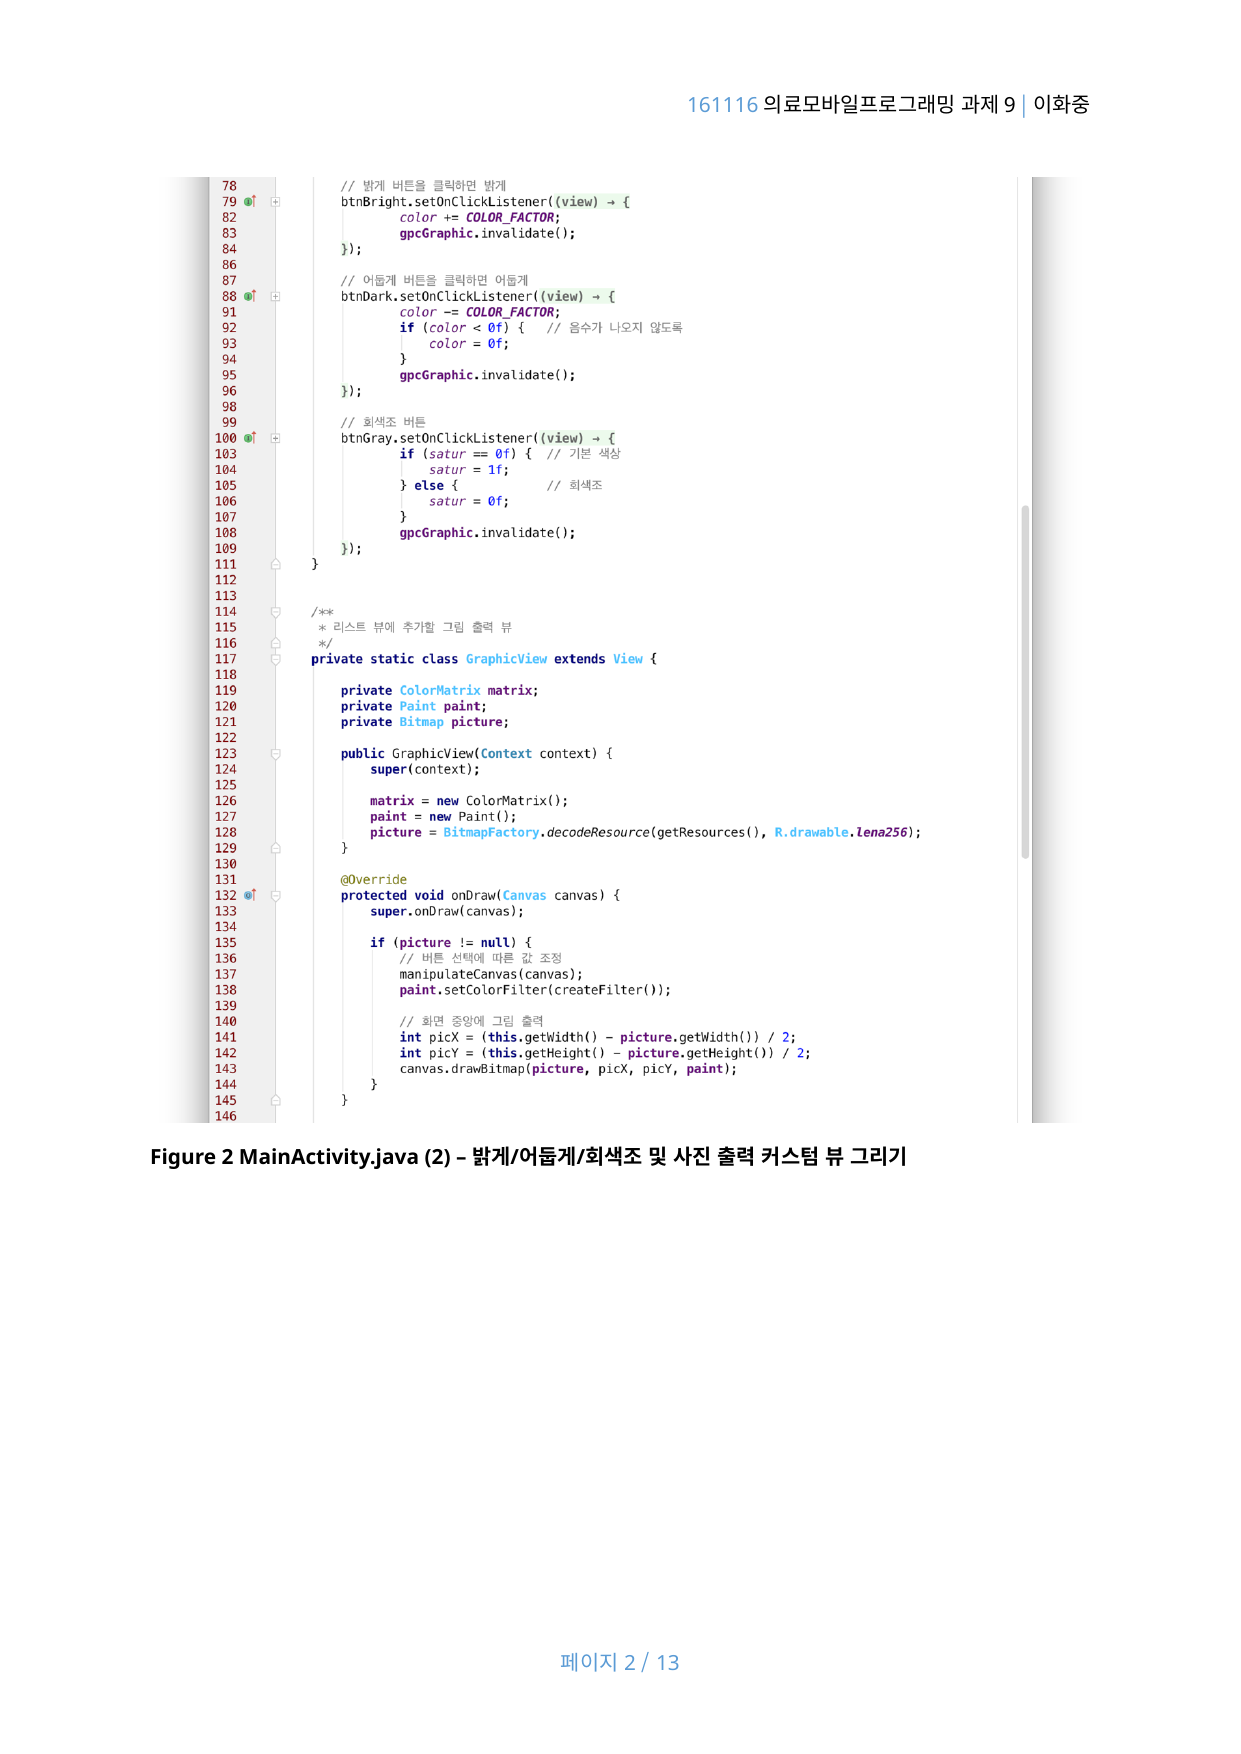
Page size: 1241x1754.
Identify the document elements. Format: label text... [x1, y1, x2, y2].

picture [150, 177, 1090, 1123]
